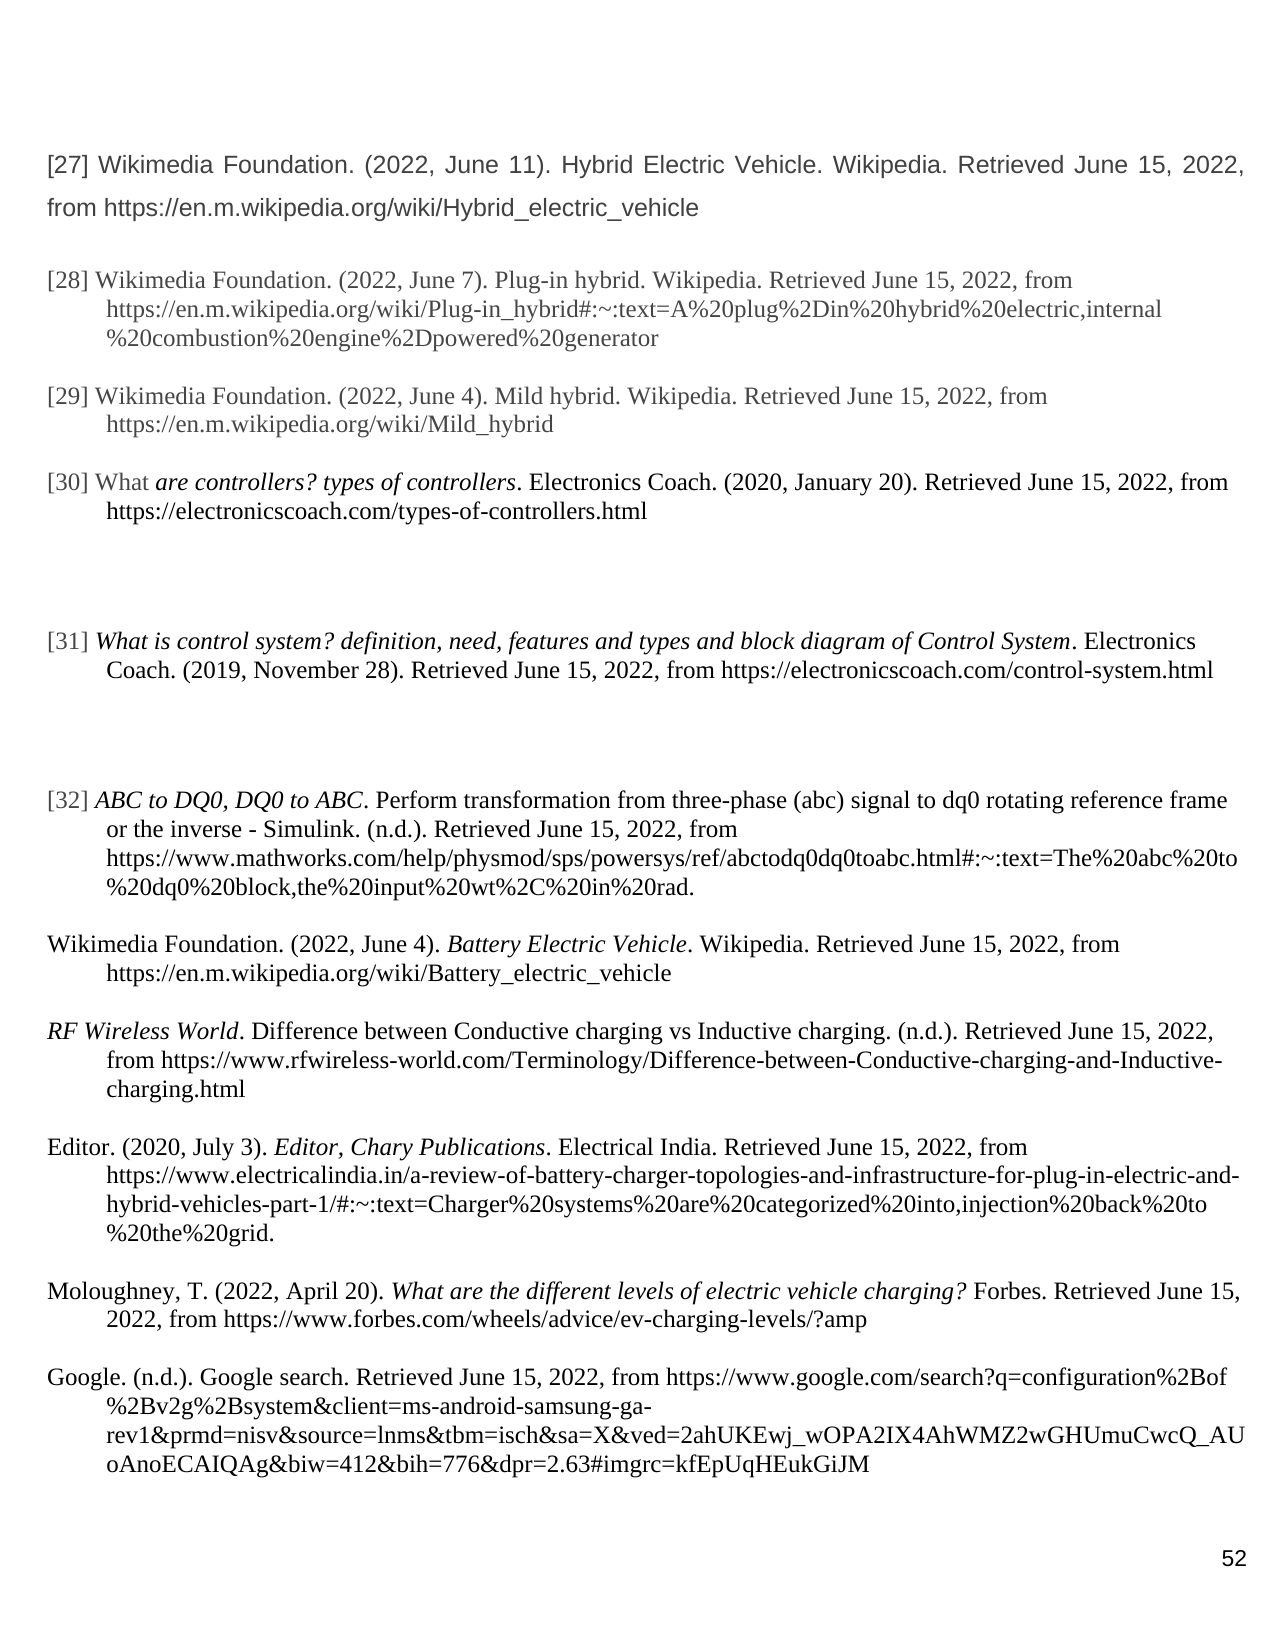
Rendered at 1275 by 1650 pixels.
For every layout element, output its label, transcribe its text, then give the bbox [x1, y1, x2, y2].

text [27] Wikimedia Foundation. (2022, June 11). Hybrid Electric Vehicle. Wikipedia. Retrieved June 15, 2022, from https://en.m.wikipedia.org/wiki/Hybrid_electric_vehicle [47, 150, 1247, 222]
text [31] What is control system? definition, need, features and types and block diagram of Control System. Electronics Coach. (2019, November 28). Retrieved June 15, 2022, from https://electronicscoach.com/control-system.html [47, 626, 1247, 684]
text [28] Wikimedia Foundation. (2022, June 7). Plug-in hybrid. Wikipedia. Retrieved June 15, 2022, from https://en.m.wikipedia.org/wiki/Plug-in_hybrid#:~:text=A%20plug%2Din%20hybrid%20electric,internal%20combustion%20engine%2Dpowered%20generator [47, 265, 1247, 352]
text [32] ABC to DQ0, DQ0 to ABC. Perform transformation from three-phase (abc) signal to dq0 rotating reference frame or the inverse - Simulink. (n.d.). Retrieved June 15, 2022, from https://www.mathworks.com/help/physmod/sps/powersys/ref/abctodq0dq0toabc.html#:~:text=The%20abc%20to%20dq0%20block,the%20input%20wt%2C%20in%20rad. [47, 785, 1247, 900]
text Moloughney, T. (2022, April 20). What are the different levels of electric vehicle charging? Forbes. Retrieved June 15, 2022, from https://www.forbes.com/wheels/advice/ev-charging-levels/?amp [47, 1276, 1247, 1333]
text RF Wireless World. Difference between Conductive charging vs Inductive charging. (n.d.). Retrieved June 15, 2022, from https://www.rfwireless-world.com/Terminology/Difference-between-Conductive-charging-and-Inductive-charging.html [47, 1016, 1247, 1102]
text [29] Wikimedia Foundation. (2022, June 4). Mild hybrid. Wikipedia. Retrieved June 15, 2022, from https://en.m.wikipedia.org/wiki/Mild_hybrid [47, 381, 1247, 438]
text Google. (n.d.). Google search. Retrieved June 15, 2022, from https://www.google.com/search?q=configuration%2Bof%2Bv2g%2Bsystem&client=ms-android-samsung-ga-rev1&prmd=nisv&source=lnms&tbm=isch&sa=X&ved=2ahUKEwj_wOPA2IX4AhWMZ2wGHUmuCwcQ_AUoAnoECAIQAg&biw=412&bih=776&dpr=2.63#imgrc=kfEpUqHEukGiJM [47, 1362, 1247, 1477]
text [30] What are controllers? types of controllers. Electronics Coach. (2020, January 20). Retrieved June 15, 2022, from https://electronicscoach.com/types-of-controllers.html [47, 467, 1247, 525]
text Wikimedia Foundation. (2022, June 4). Battery Electric Vehicle. Wikipedia. Retrieved June 15, 2022, from https://en.m.wikipedia.org/wiki/Battery_electric_vehicle [47, 929, 1247, 987]
text Editor. (2020, July 3). Editor, Chary Publications. Electrical India. Retrieved June 15, 2022, from https://www.electricalindia.in/a-review-of-battery-charger-topologies-and-infrastructure-for-plug-in-electric-and-hybrid-vehicles-part-1/#:~:text=Charger%20systems%20are%20categorized%20into,injection%20back%20to%20the%20grid. [47, 1132, 1247, 1247]
